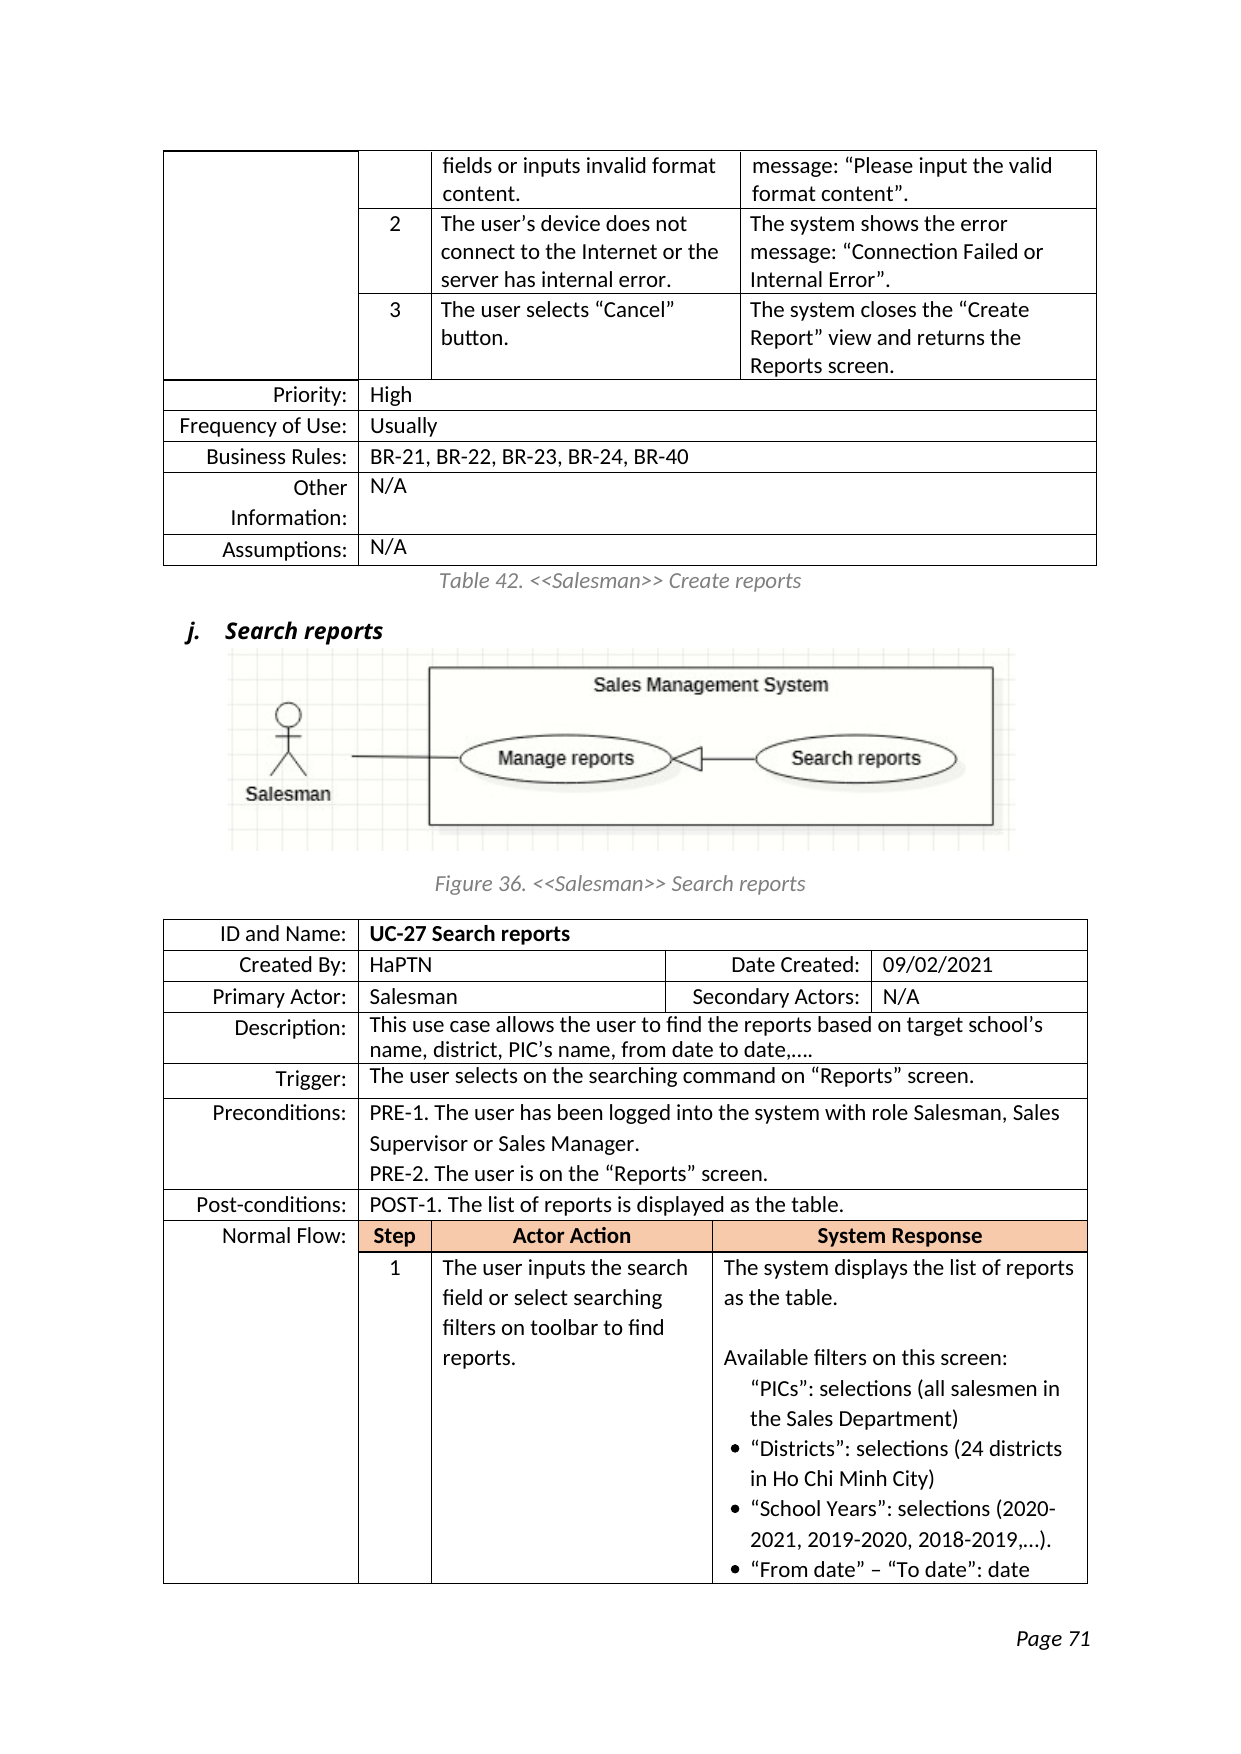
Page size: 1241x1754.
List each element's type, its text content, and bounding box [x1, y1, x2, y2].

text Figure 36. <<Salesman>> Search reports [150, 869, 1093, 898]
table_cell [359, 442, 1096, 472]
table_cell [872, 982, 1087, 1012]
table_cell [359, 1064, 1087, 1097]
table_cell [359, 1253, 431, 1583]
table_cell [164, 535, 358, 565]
picture [227, 648, 1016, 851]
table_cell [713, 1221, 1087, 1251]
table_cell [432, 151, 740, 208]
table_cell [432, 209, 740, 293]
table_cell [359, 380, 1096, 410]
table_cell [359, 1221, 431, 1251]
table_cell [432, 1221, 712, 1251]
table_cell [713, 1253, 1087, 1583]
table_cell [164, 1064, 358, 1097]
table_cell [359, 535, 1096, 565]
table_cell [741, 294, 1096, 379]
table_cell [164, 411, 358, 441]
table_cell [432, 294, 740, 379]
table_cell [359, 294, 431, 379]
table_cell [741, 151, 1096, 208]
subtitle Search reports [187, 615, 1093, 646]
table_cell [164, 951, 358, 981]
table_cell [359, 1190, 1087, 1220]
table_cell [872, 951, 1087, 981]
text Table 42. <<Salesman>> Create reports [150, 566, 1093, 594]
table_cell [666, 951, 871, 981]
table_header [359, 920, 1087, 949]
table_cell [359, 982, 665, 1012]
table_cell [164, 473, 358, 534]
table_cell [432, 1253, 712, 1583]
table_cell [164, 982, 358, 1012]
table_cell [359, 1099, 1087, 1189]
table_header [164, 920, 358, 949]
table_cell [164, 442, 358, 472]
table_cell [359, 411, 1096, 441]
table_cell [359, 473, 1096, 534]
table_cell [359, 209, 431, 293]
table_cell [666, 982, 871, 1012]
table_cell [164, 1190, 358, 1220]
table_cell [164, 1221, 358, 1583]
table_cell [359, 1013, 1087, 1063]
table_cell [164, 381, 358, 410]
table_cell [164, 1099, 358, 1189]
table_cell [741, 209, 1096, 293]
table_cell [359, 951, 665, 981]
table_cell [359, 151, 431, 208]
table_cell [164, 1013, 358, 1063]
